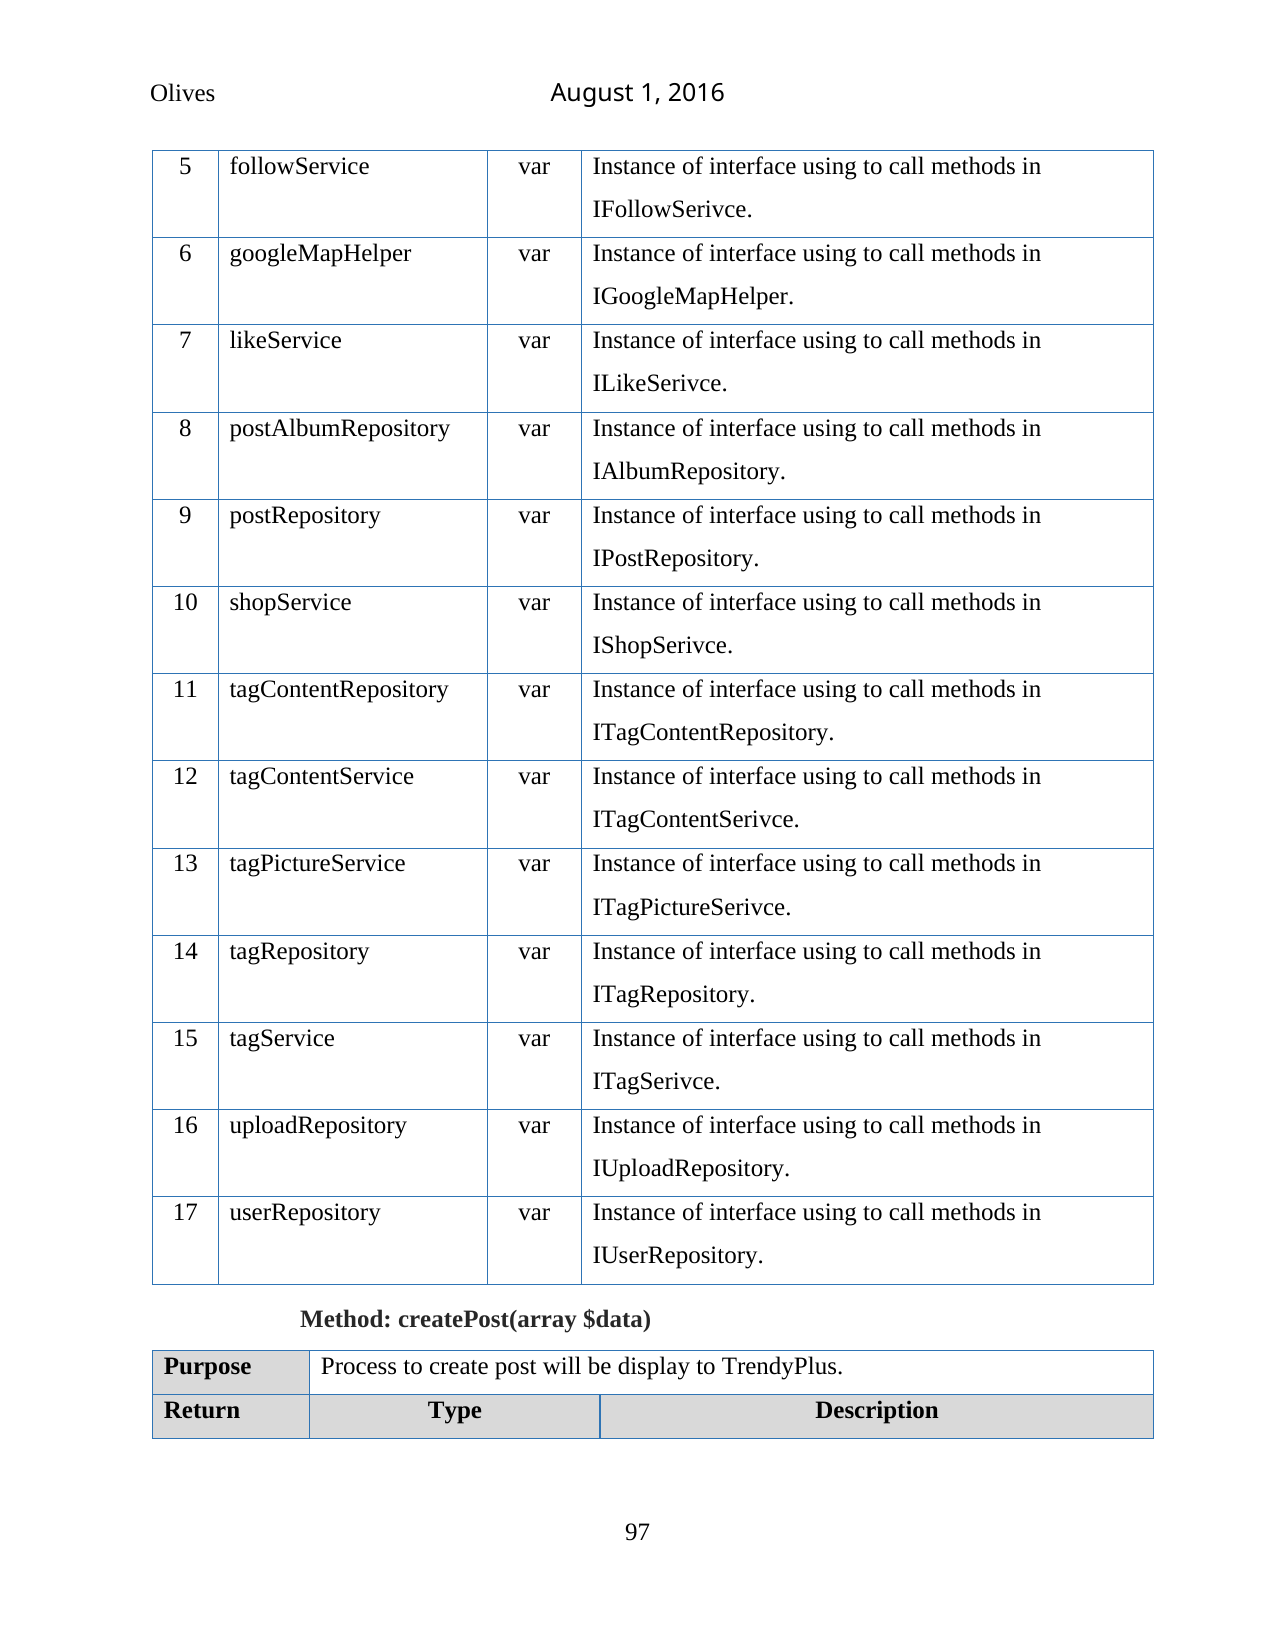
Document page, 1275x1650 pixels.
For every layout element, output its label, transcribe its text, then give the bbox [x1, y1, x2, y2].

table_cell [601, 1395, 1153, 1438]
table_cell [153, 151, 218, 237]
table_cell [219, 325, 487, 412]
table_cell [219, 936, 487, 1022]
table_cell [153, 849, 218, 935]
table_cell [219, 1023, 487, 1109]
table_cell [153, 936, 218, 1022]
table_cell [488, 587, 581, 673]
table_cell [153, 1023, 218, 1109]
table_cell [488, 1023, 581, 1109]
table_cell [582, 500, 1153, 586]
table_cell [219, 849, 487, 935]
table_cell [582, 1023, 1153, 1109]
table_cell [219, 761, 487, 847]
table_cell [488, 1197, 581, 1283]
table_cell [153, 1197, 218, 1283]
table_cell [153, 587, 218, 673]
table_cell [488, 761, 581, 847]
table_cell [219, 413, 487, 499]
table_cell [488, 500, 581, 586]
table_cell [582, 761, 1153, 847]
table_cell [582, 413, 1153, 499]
subtitle Method: createPost(array $data) [300, 1299, 1125, 1335]
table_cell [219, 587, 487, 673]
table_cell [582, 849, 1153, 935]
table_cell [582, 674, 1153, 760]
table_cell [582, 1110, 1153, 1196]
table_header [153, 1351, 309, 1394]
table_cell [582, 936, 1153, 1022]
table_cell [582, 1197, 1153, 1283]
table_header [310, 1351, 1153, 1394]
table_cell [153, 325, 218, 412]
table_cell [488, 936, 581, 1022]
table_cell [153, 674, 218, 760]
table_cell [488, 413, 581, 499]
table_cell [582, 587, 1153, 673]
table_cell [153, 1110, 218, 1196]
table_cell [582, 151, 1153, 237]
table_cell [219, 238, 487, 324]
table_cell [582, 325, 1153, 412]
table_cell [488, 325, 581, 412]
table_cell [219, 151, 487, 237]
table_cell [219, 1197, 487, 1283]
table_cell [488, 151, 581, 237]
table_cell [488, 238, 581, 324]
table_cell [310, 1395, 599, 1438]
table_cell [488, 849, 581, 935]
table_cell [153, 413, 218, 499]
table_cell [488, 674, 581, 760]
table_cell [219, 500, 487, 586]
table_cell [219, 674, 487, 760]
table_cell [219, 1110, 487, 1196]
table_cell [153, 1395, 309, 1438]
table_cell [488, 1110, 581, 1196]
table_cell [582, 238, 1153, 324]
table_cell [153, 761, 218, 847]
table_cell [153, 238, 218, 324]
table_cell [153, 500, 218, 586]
